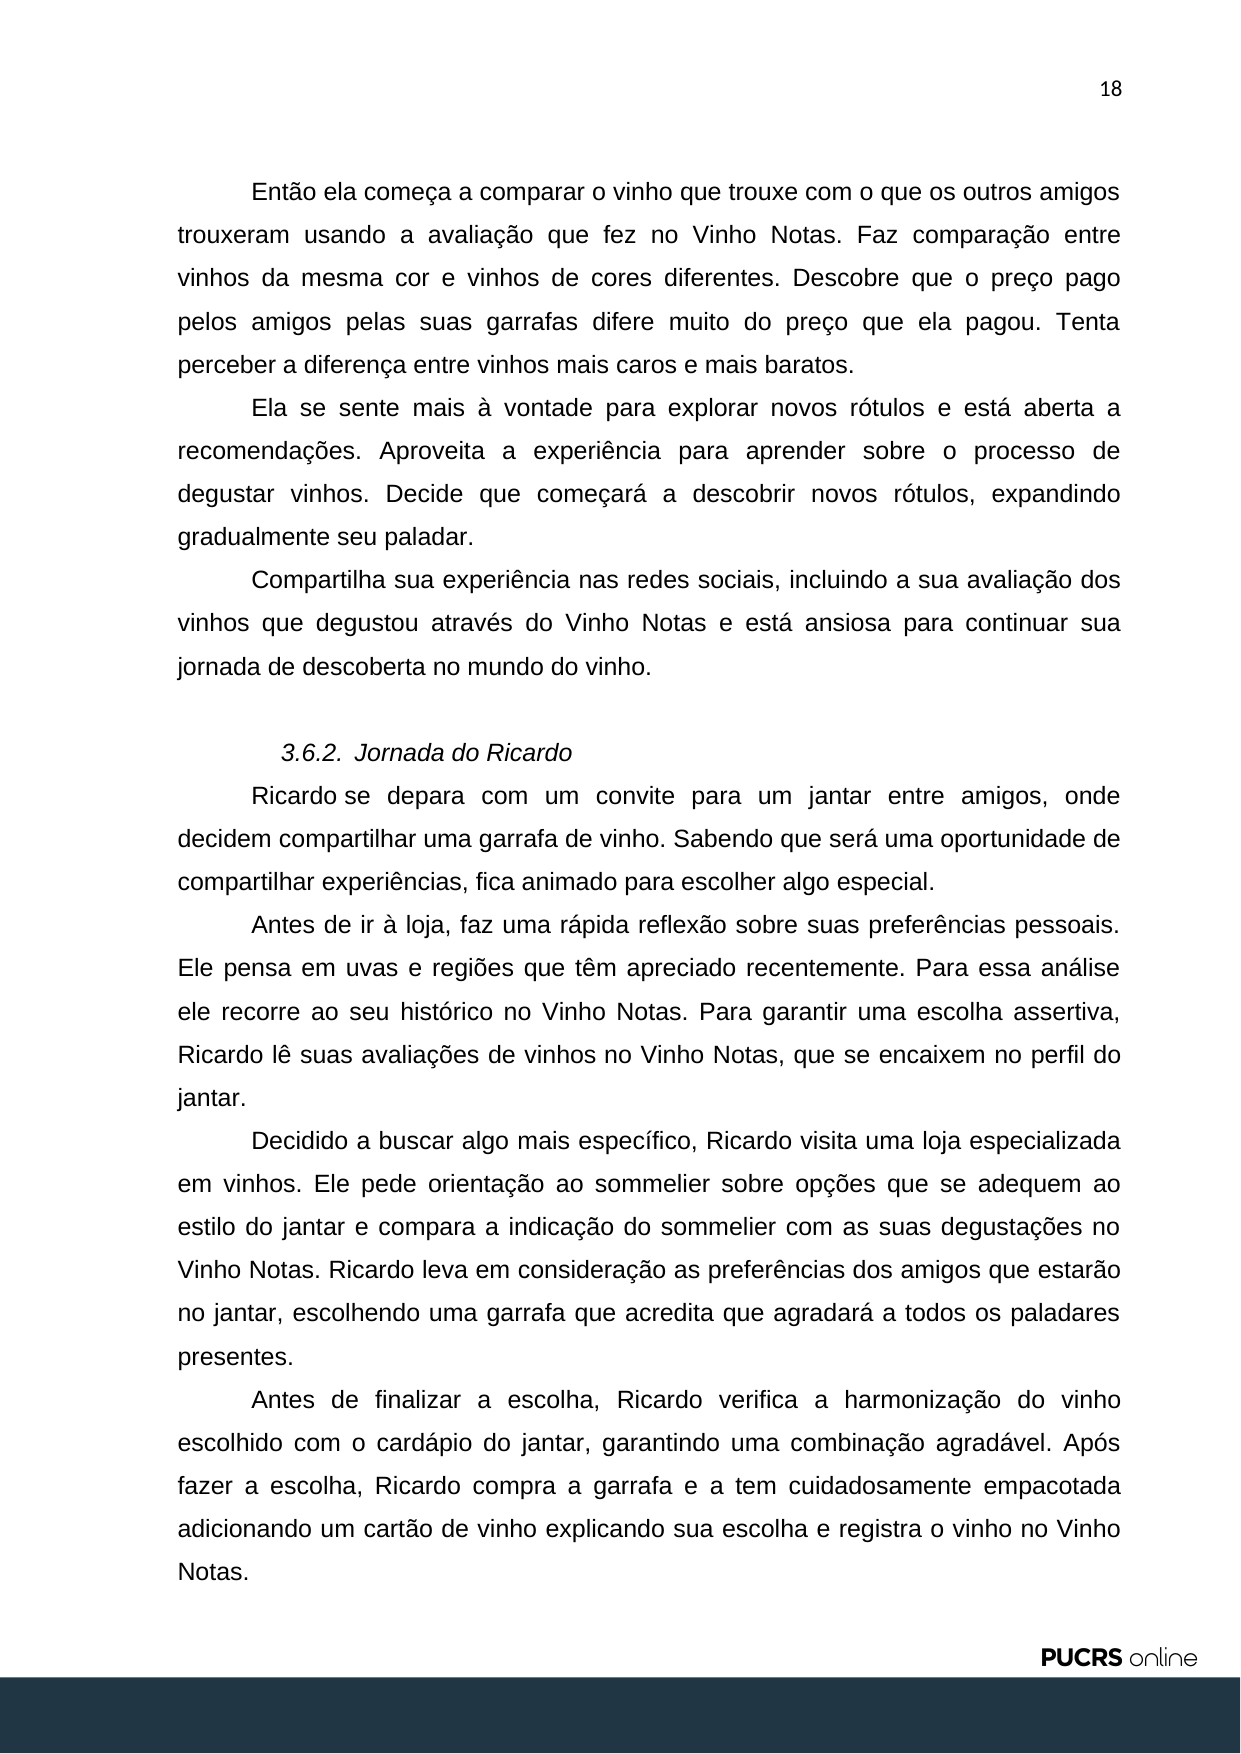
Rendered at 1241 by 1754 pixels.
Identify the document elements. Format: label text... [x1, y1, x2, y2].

subtitle Jornada do Ricardo [281, 738, 1122, 767]
text Decidido a buscar algo mais específico, Ricardo visita uma loja especializada em vinhos. Ele pede orientação ao sommelier sobre opções que se adequem ao estilo do jantar e compara a indicação do sommelier com as suas degustações no Vinho Notas. Ricardo leva em consideração as preferências dos amigos que estarão no jantar, escolhendo uma garrafa que acredita que agradará a todos os paladares presentes. [177, 1126, 1122, 1370]
text Ela se sente mais à vontade para explorar novos rótulos e está aberta a recomendações. Aproveita a experiência para aprender sobre o processo de degustar vinhos. Decide que começará a descobrir novos rótulos, expandindo gradualmente seu paladar. [177, 393, 1122, 551]
text Antes de finalizar a escolha, Ricardo verifica a harmonização do vinho escolhido com o cardápio do jantar, garantindo uma combinação agradável. Após fazer a escolha, Ricardo compra a garrafa e a tem cuidadosamente empacotada adicionando um cartão de vinho explicando sua escolha e registra o vinho no Vinho Notas. [177, 1385, 1122, 1586]
text Ricardo se depara com um convite para um jantar entre amigos, onde decidem compartilhar uma garrafa de vinho. Sabendo que será uma oportunidade de compartilhar experiências, fica animado para escolher algo especial. [177, 781, 1122, 896]
text Antes de ir à loja, faz uma rápida reflexão sobre suas preferências pessoais. Ele pensa em uvas e regiões que têm apreciado recentemente. Para essa análise ele recorre ao seu histórico no Vinho Notas. Para garantir uma escolha assertiva, Ricardo lê suas avaliações de vinhos no Vinho Notas, que se encaixem no perfil do jantar. [177, 910, 1122, 1112]
text Compartilha sua experiência nas redes sociais, incluindo a sua avaliação dos vinhos que degustou através do Vinho Notas e está ansiosa para continuar sua jornada de descoberta no mundo do vinho. [177, 565, 1122, 680]
picture [1040, 1646, 1198, 1668]
text Então ela começa a comparar o vinho que trouxe com o que os outros amigos trouxeram usando a avaliação que fez no Vinho Notas. Faz comparação entre vinhos da mesma cor e vinhos de cores diferentes. Descobre que o preço pago pelos amigos pelas suas garrafas difere muito do preço que ela pagou. Tenta perceber a diferença entre vinhos mais caros e mais baratos. [177, 177, 1122, 378]
